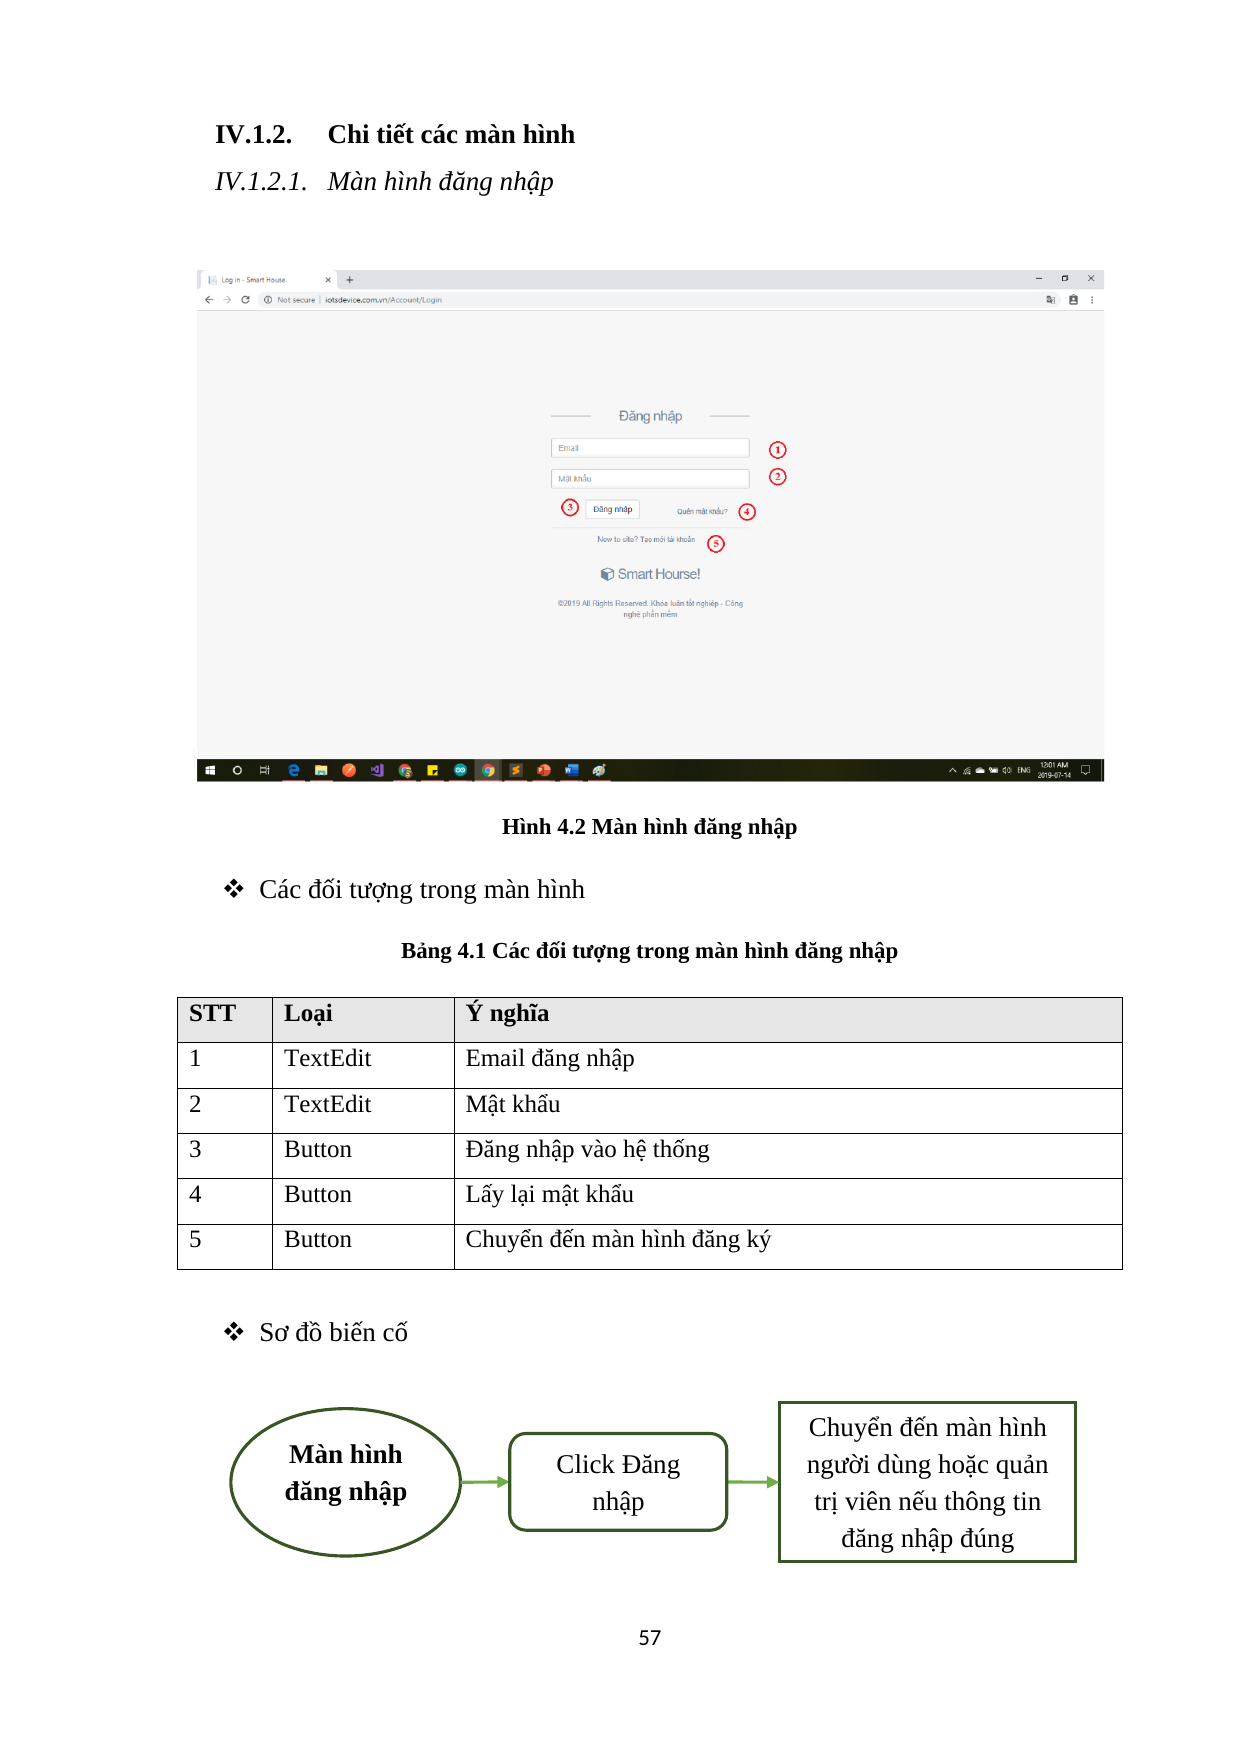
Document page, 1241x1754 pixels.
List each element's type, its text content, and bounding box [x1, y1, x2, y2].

text Hình 4.2 Màn hình đăng nhập [177, 813, 1122, 839]
table_cell Chuyển đến màn hình đăng ký [455, 1225, 1122, 1269]
text Bảng 4.1 Các đối tượng trong màn hình đăng nhập [177, 937, 1122, 963]
table_cell Email đăng nhập [455, 1043, 1122, 1088]
table_cell 4 [178, 1179, 272, 1223]
table_cell TextEdit [273, 1089, 454, 1133]
table_cell 5 [178, 1225, 272, 1269]
table_header Loại [273, 998, 454, 1042]
table_cell Đăng nhập vào hệ thống [455, 1134, 1122, 1178]
table_cell TextEdit [273, 1043, 454, 1088]
list Chi tiết các màn hình [215, 118, 1122, 149]
table_header STT [178, 998, 272, 1042]
table_cell Button [273, 1134, 454, 1178]
list Sơ đồ biến cố [222, 1317, 1122, 1348]
table_cell 1 [178, 1043, 272, 1088]
table_cell Button [273, 1179, 454, 1223]
table_cell 2 [178, 1089, 272, 1133]
picture [194, 267, 1105, 783]
table_cell Button [273, 1225, 454, 1269]
table_header Ý nghĩa [455, 998, 1122, 1042]
table_cell 3 [178, 1134, 272, 1178]
table_cell Mật khẩu [455, 1089, 1122, 1133]
list Các đối tượng trong màn hình [222, 873, 1122, 904]
table_cell Lấy lại mật khẩu [455, 1179, 1122, 1223]
text Màn hình đăng nhập [215, 165, 1122, 196]
